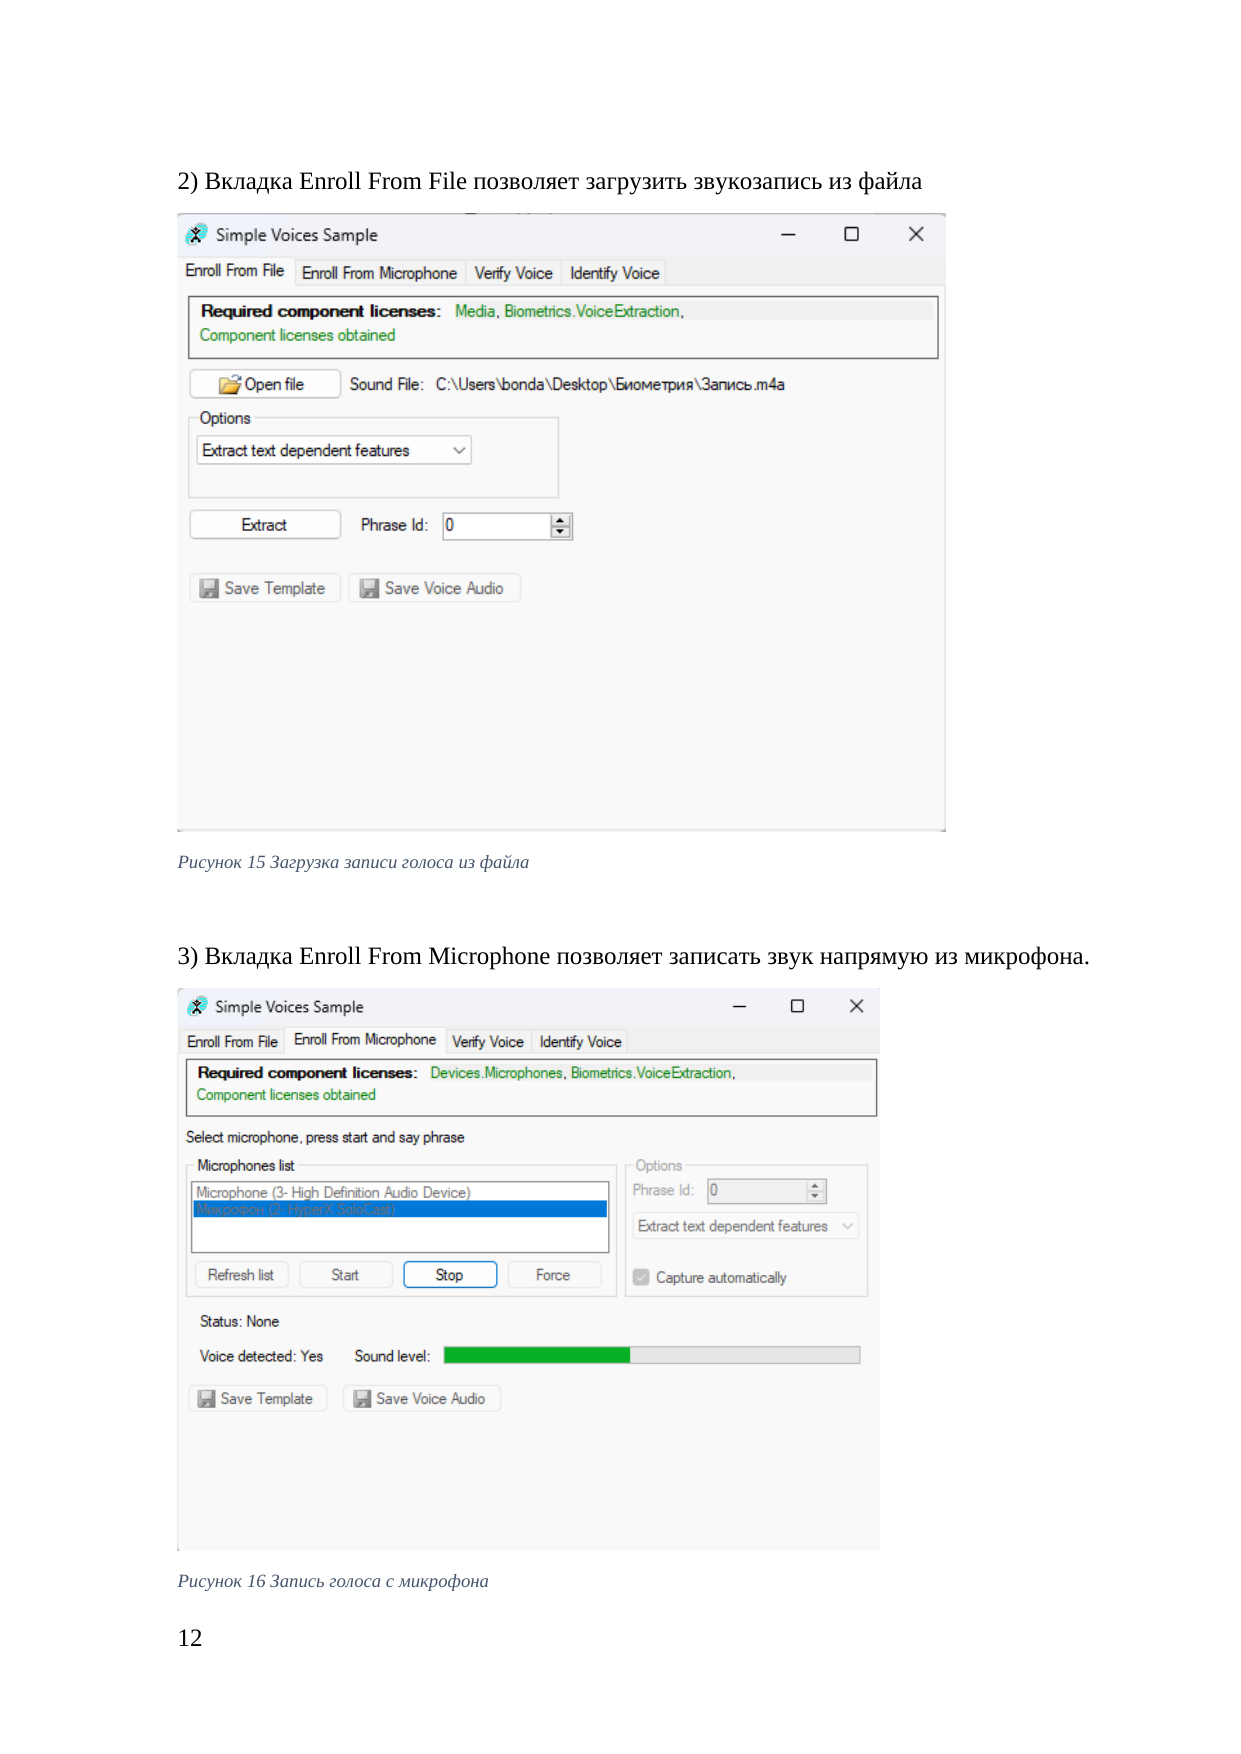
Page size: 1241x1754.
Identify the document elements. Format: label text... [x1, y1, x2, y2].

picture [177, 213, 946, 832]
picture [177, 988, 880, 1551]
text 3) Вкладка Enroll From Microphone позволяет записать звук напрямую из микрофона. [177, 941, 1152, 970]
text 2) Вкладка Enroll From File позволяет загрузить звукозапись из файла [177, 166, 1152, 194]
